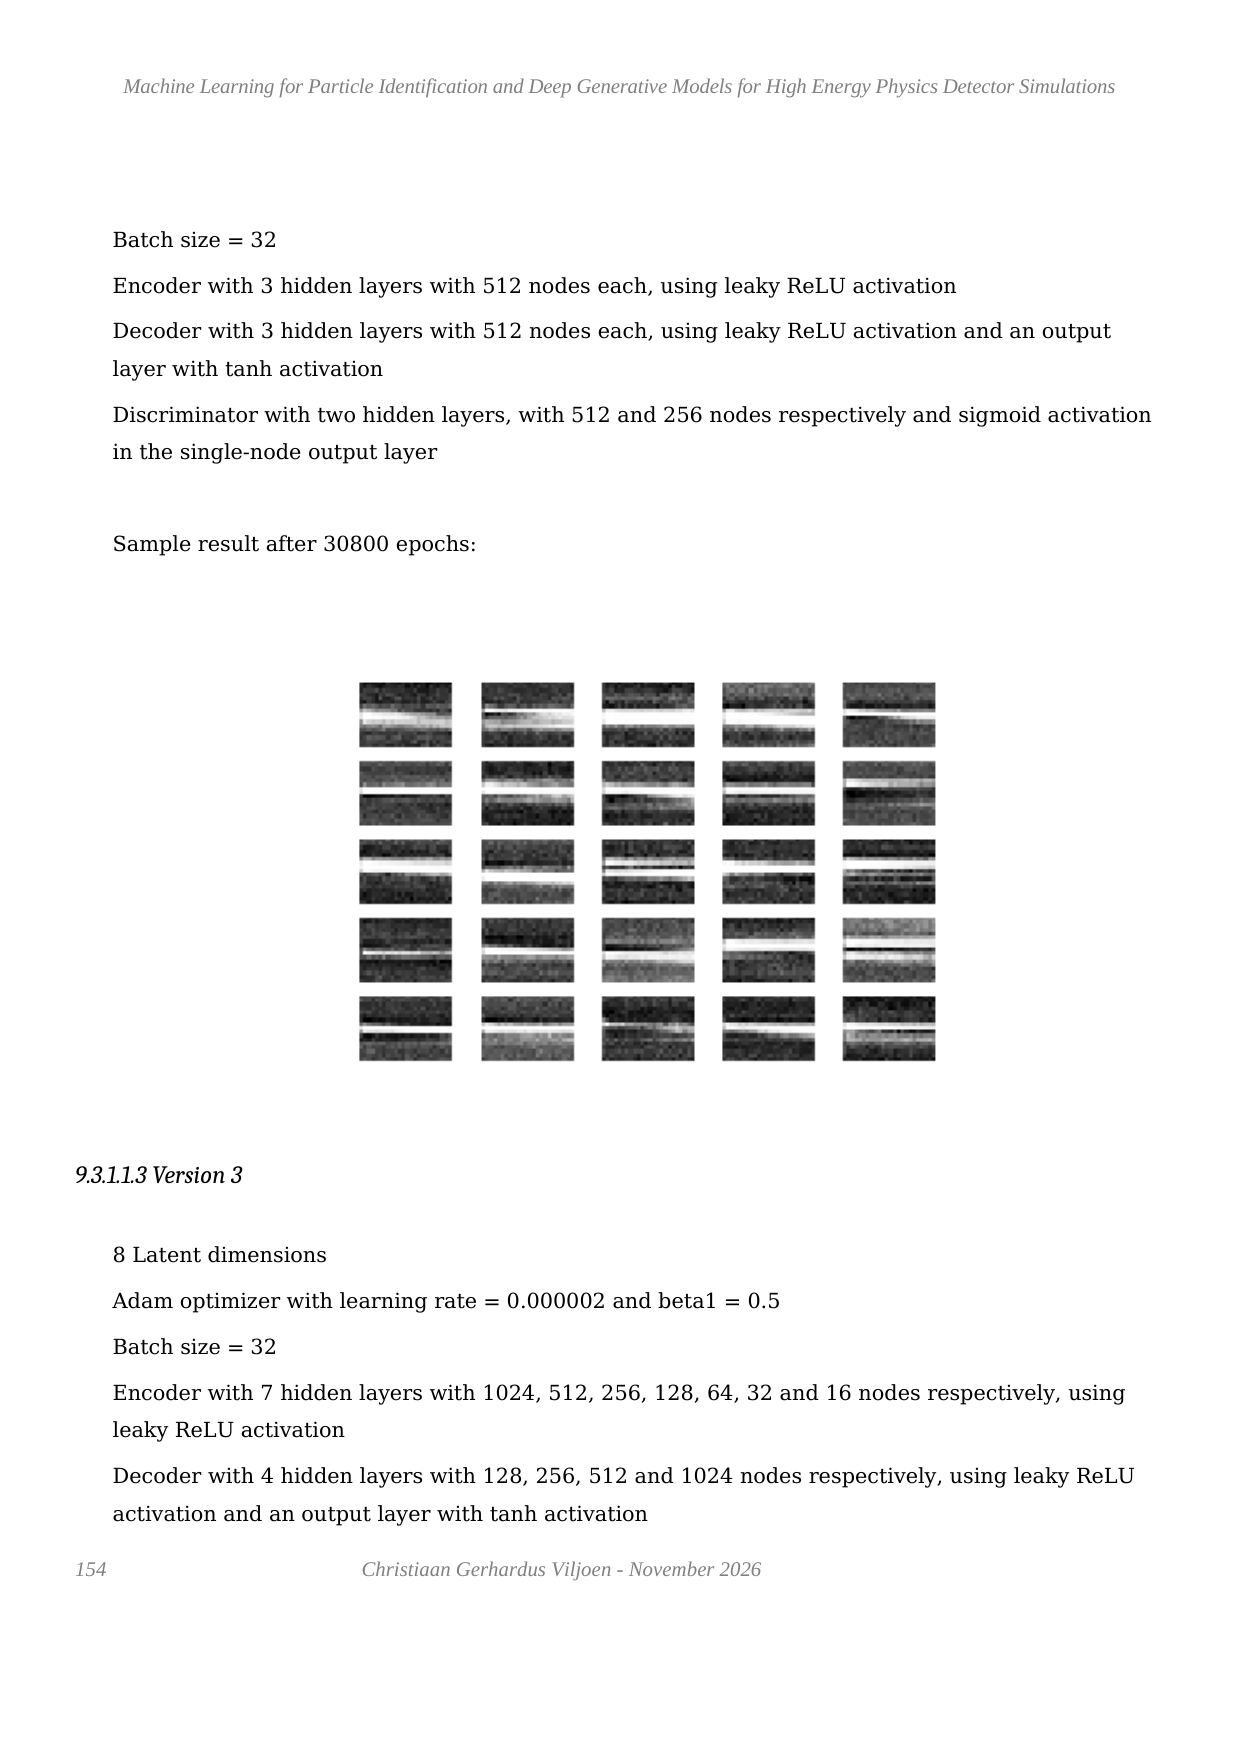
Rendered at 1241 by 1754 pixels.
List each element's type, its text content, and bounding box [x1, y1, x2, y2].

picture [262, 622, 1015, 1124]
text 8 Latent dimensions [112, 1242, 1165, 1267]
subtitle Version 3 [75, 1161, 1165, 1190]
text Encoder with 3 hidden layers with 512 nodes each, using leaky ReLU activation [112, 272, 1165, 297]
text Discriminator with two hidden layers, with 512 and 256 nodes respectively and sigmoid activation in the single-node output layer [112, 402, 1165, 464]
text Encoder with 7 hidden layers with 1024, 512, 256, 128, 64, 32 and 16 nodes respectively, using leaky ReLU activation [112, 1380, 1165, 1442]
text Batch size = 32 [112, 227, 1165, 252]
text Batch size = 32 [112, 1334, 1165, 1359]
text Adam optimizer with learning rate = 0.000002 and beta1 = 0.5 [112, 1288, 1165, 1313]
text Decoder with 3 hidden layers with 512 nodes each, using leaky ReLU activation and an output layer with tanh activation [112, 318, 1165, 381]
text Sample result after 30800 epochs: [112, 531, 1165, 556]
text Decoder with 4 hidden layers with 128, 256, 512 and 1024 nodes respectively, using leaky ReLU activation and an output layer with tanh activation [112, 1463, 1165, 1526]
